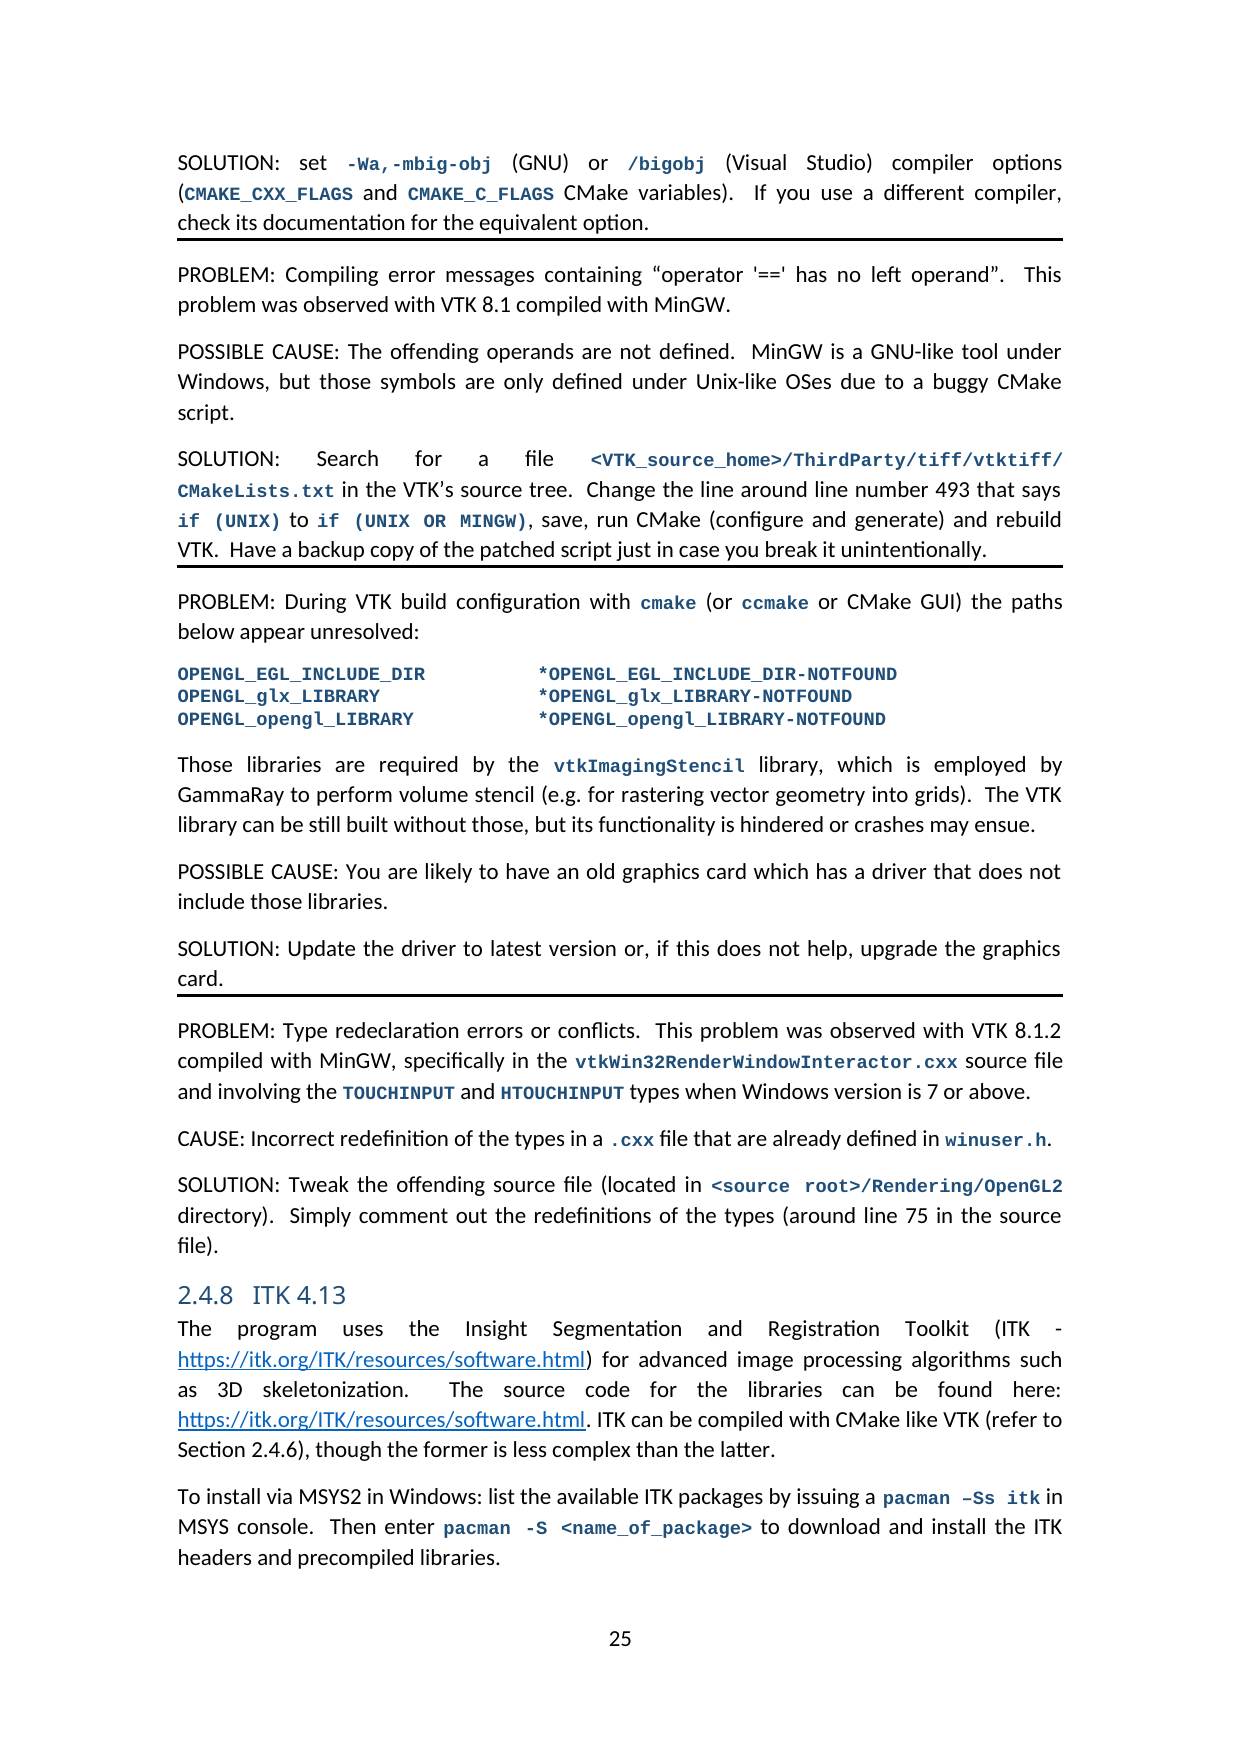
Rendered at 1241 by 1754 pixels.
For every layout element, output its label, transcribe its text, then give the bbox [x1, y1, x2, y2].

text SOLUTION: Tweak the offending source file (located in <source root>/Rendering/OpenGL2 directory). Simply comment out the redefinitions of the types (around line 75 in the source file). [177, 1171, 1063, 1259]
text PROBLEM: During VTK build configuration with cmake (or ccmake or CMake GUI) the paths below appear unresolved: [177, 587, 1063, 645]
text OPENGL_glx_LIBRARY *OPENGL_glx_LIBRARY-NOTFOUND [177, 687, 1063, 708]
text OPENGL_EGL_INCLUDE_DIR *OPENGL_EGL_INCLUDE_DIR-NOTFOUND [177, 664, 1063, 686]
text The program uses the Insight Segmentation and Registration Toolkit (ITK - https://itk.org/ITK/resources/software.html) for advanced image processing algorithms such as 3D skeletonization. The source code for the libraries can be found here: https://itk.org/ITK/resources/software.html. ITK can be compiled with CMake like VTK (refer to Section 2.4.6), though the former is less complex than the latter. [177, 1314, 1063, 1463]
text SOLUTION: Search for a file <VTK_source_home>/ThirdParty/tiff/vtktiff/ CMakeLists.txt in the VTK’s source tree. Change the line around line number 493 that says if (UNIX) to if (UNIX OR MINGW), save, run CMake (configure and generate) and rebuild VTK. Have a backup copy of the patched script just in case you break it unintentionally. [177, 444, 1063, 565]
text SOLUTION: Update the driver to latest version or, if this does not help, upgrade the graphics card. [177, 934, 1063, 994]
text PROBLEM: Type redeclaration errors or conflicts. This problem was observed with VTK 8.1.2 compiled with MinGW, specifically in the vtkWin32RenderWindowInteractor.cxx source file and involving the TOUCHINPUT and HTOUCHINPUT types when Windows version is 7 or above. [177, 1016, 1063, 1105]
text CAUSE: Incorrect redefinition of the types in a .cxx file that are already defined in winuser.h. [177, 1124, 1063, 1152]
text OPENGL_opengl_LIBRARY *OPENGL_opengl_LIBRARY-NOTFOUND [177, 710, 1063, 731]
text POSSIBLE CAUSE: You are likely to have an old graphics card which has a driver that does not include those libraries. [177, 857, 1063, 915]
subtitle ITK 4.13 [177, 1278, 1063, 1312]
text POSSIBLE CAUSE: The offending operands are not defined. MinGW is a GNU-like tool under Windows, but those symbols are only defined under Unix-like OSes due to a buggy CMake script. [177, 337, 1063, 426]
text PROBLEM: Compiling error messages containing “operator '==' has no left operand”. This problem was observed with VTK 8.1 compiled with MinGW. [177, 260, 1063, 318]
text To install via MSYS2 in Windows: list the available ITK packages by issuing a pacman –Ss itk in MSYS console. Then enter pacman -S <name_of_package> to download and install the ITK headers and precompiled libraries. [177, 1482, 1063, 1571]
text SOLUTION: set -Wa,-mbig-obj (GNU) or /bigobj (Visual Studio) compiler options (CMAKE_CXX_FLAGS and CMAKE_C_FLAGS CMake variables). If you use a different compiler, check its documentation for the equivalent option. [177, 148, 1063, 238]
text Those libraries are required by the vtkImagingStencil library, which is employed by GammaRay to perform volume stencil (e.g. for rastering vector geometry into grids). The VTK library can be still built without those, but its functionality is hindered or crashes may ensue. [177, 750, 1063, 838]
